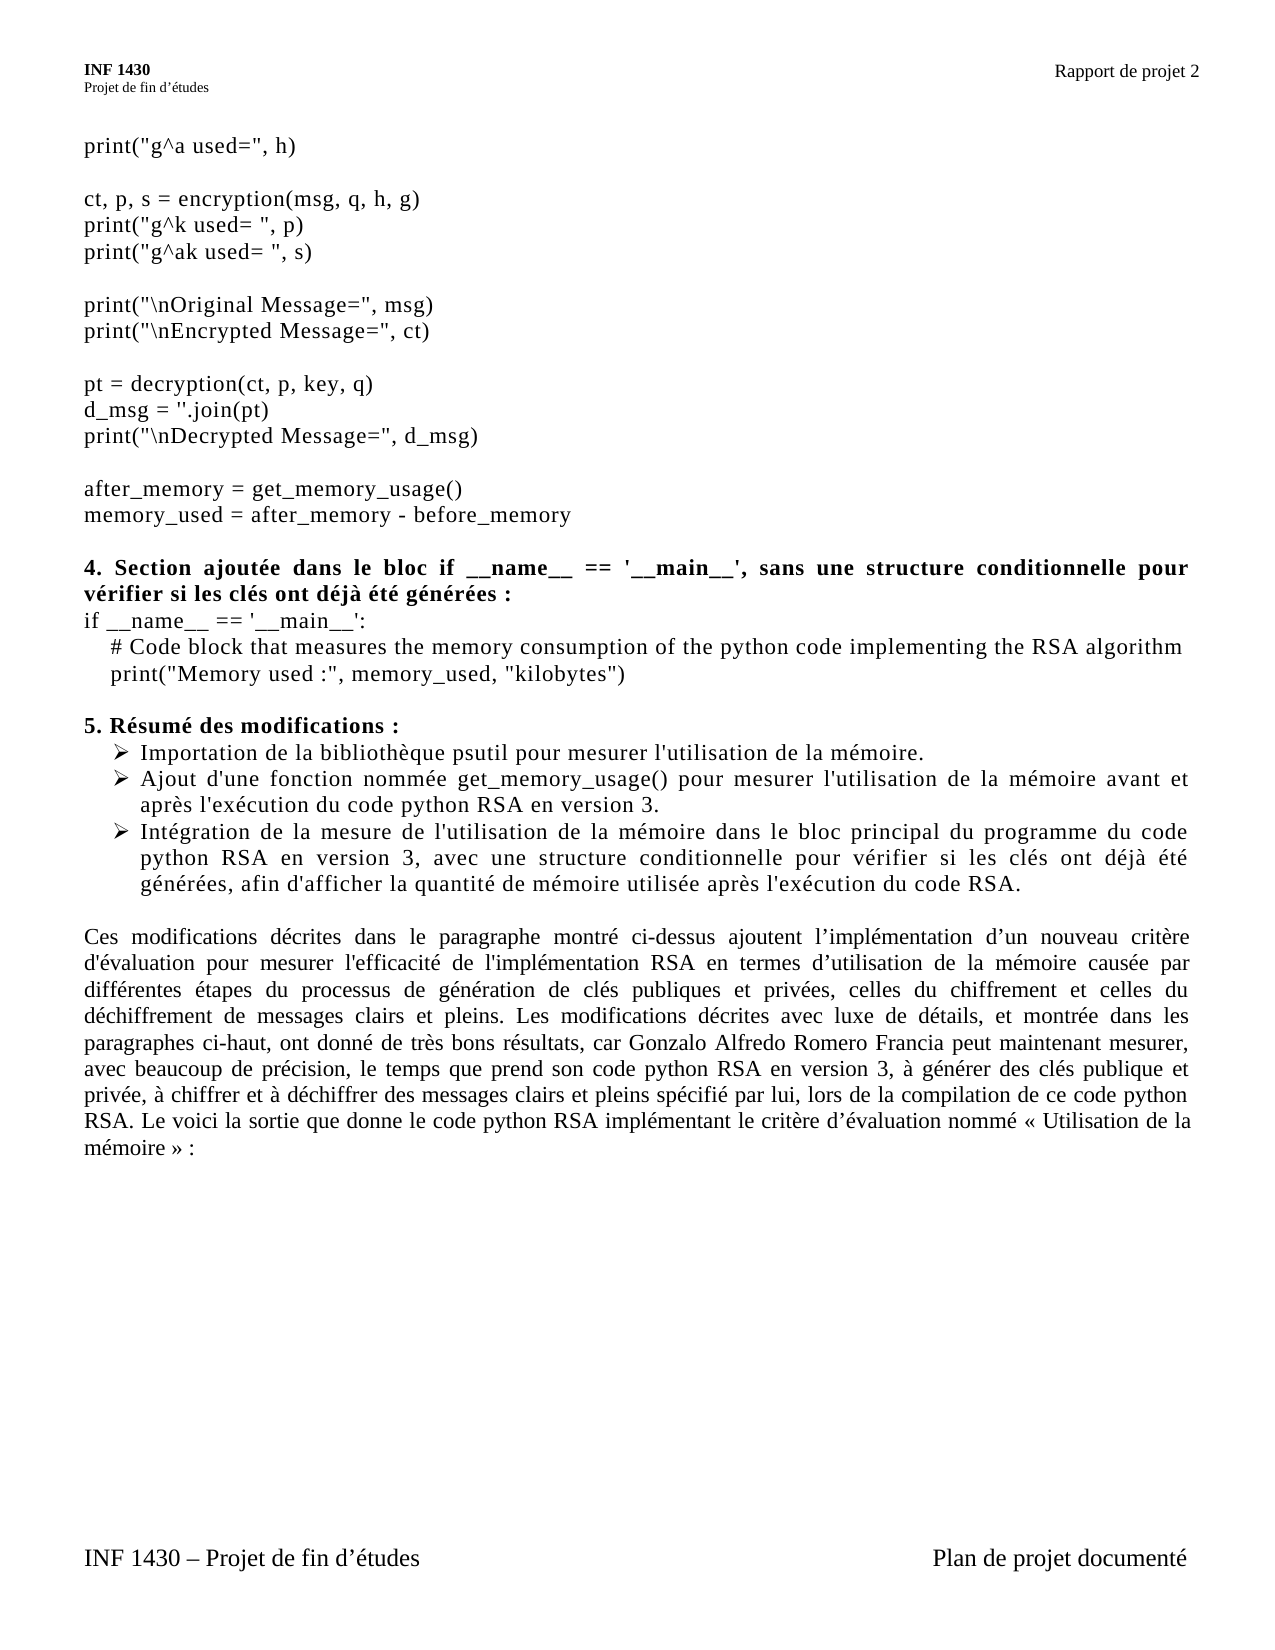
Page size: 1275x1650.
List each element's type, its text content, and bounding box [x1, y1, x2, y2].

text # Code block that measures the memory consumption of the python code implementing the RSA algorithm [84, 633, 1191, 659]
text print("\nEncrypted Message=", ct) [84, 317, 1191, 343]
text print("g^a used=", h) [84, 132, 1191, 159]
text print("g^k used= ", p) [84, 212, 1191, 238]
text after_memory = get_memory_usage() [84, 475, 1191, 501]
text d_msg = ''.join(pt) [84, 396, 1191, 422]
text 4. Section ajoutée dans le bloc if __name__ == '__main__', sans une structure conditionnelle pour vérifier si les clés ont déjà été générées : [84, 554, 1191, 607]
text ct, p, s = encryption(msg, q, h, g) [84, 185, 1191, 212]
text if __name__ == '__main__': [84, 607, 1191, 633]
text print("\nDecrypted Message=", d_msg) [84, 422, 1191, 449]
text pt = decryption(ct, p, key, q) [84, 370, 1191, 396]
list Importation de la bibliothèque psutil pour mesurer l'utilisation de la mémoire. [112, 739, 1191, 765]
text print("\nOriginal Message=", msg) [84, 291, 1191, 317]
text print("Memory used :", memory_used, "kilobytes") [84, 659, 1191, 686]
text Ces modifications décrites dans le paragraphe montré ci-dessus ajoutent l’implémentation d’un nouveau critère d'évaluation pour mesurer l'efficacité de l'implémentation RSA en termes d’utilisation de la mémoire causée par différentes étapes du processus de génération de clés publiques et privées, celles du chiffrement et celles du déchiffrement de messages clairs et pleins. Les modifications décrites avec luxe de détails, et montrée dans les paragraphes ci-haut, ont donné de très bons résultats, car Gonzalo Alfredo Romero Francia peut maintenant mesurer, avec beaucoup de précision, le temps que prend son code python RSA en version 3, à générer des clés publique et privée, à chiffrer et à déchiffrer des messages clairs et pleins spécifié par lui, lors de la compilation de ce code python RSA. Le voici la sortie que donne le code python RSA implémentant le critère d’évaluation nommé « Utilisation de la mémoire » : [84, 923, 1191, 1160]
text 5. Résumé des modifications : [84, 712, 1191, 739]
text print("g^ak used= ", s) [84, 238, 1191, 264]
list Ajout d'une fonction nommée get_memory_usage() pour mesurer l'utilisation de la mémoire avant et après l'exécution du code python RSA en version 3. [112, 765, 1191, 818]
list Intégration de la mesure de l'utilisation de la mémoire dans le bloc principal du programme du code python RSA en version 3, avec une structure conditionnelle pour vérifier si les clés ont déjà été générées, afin d'afficher la quantité de mémoire utilisée après l'exécution du code RSA. [112, 818, 1191, 897]
text memory_used = after_memory - before_memory [84, 501, 1191, 528]
